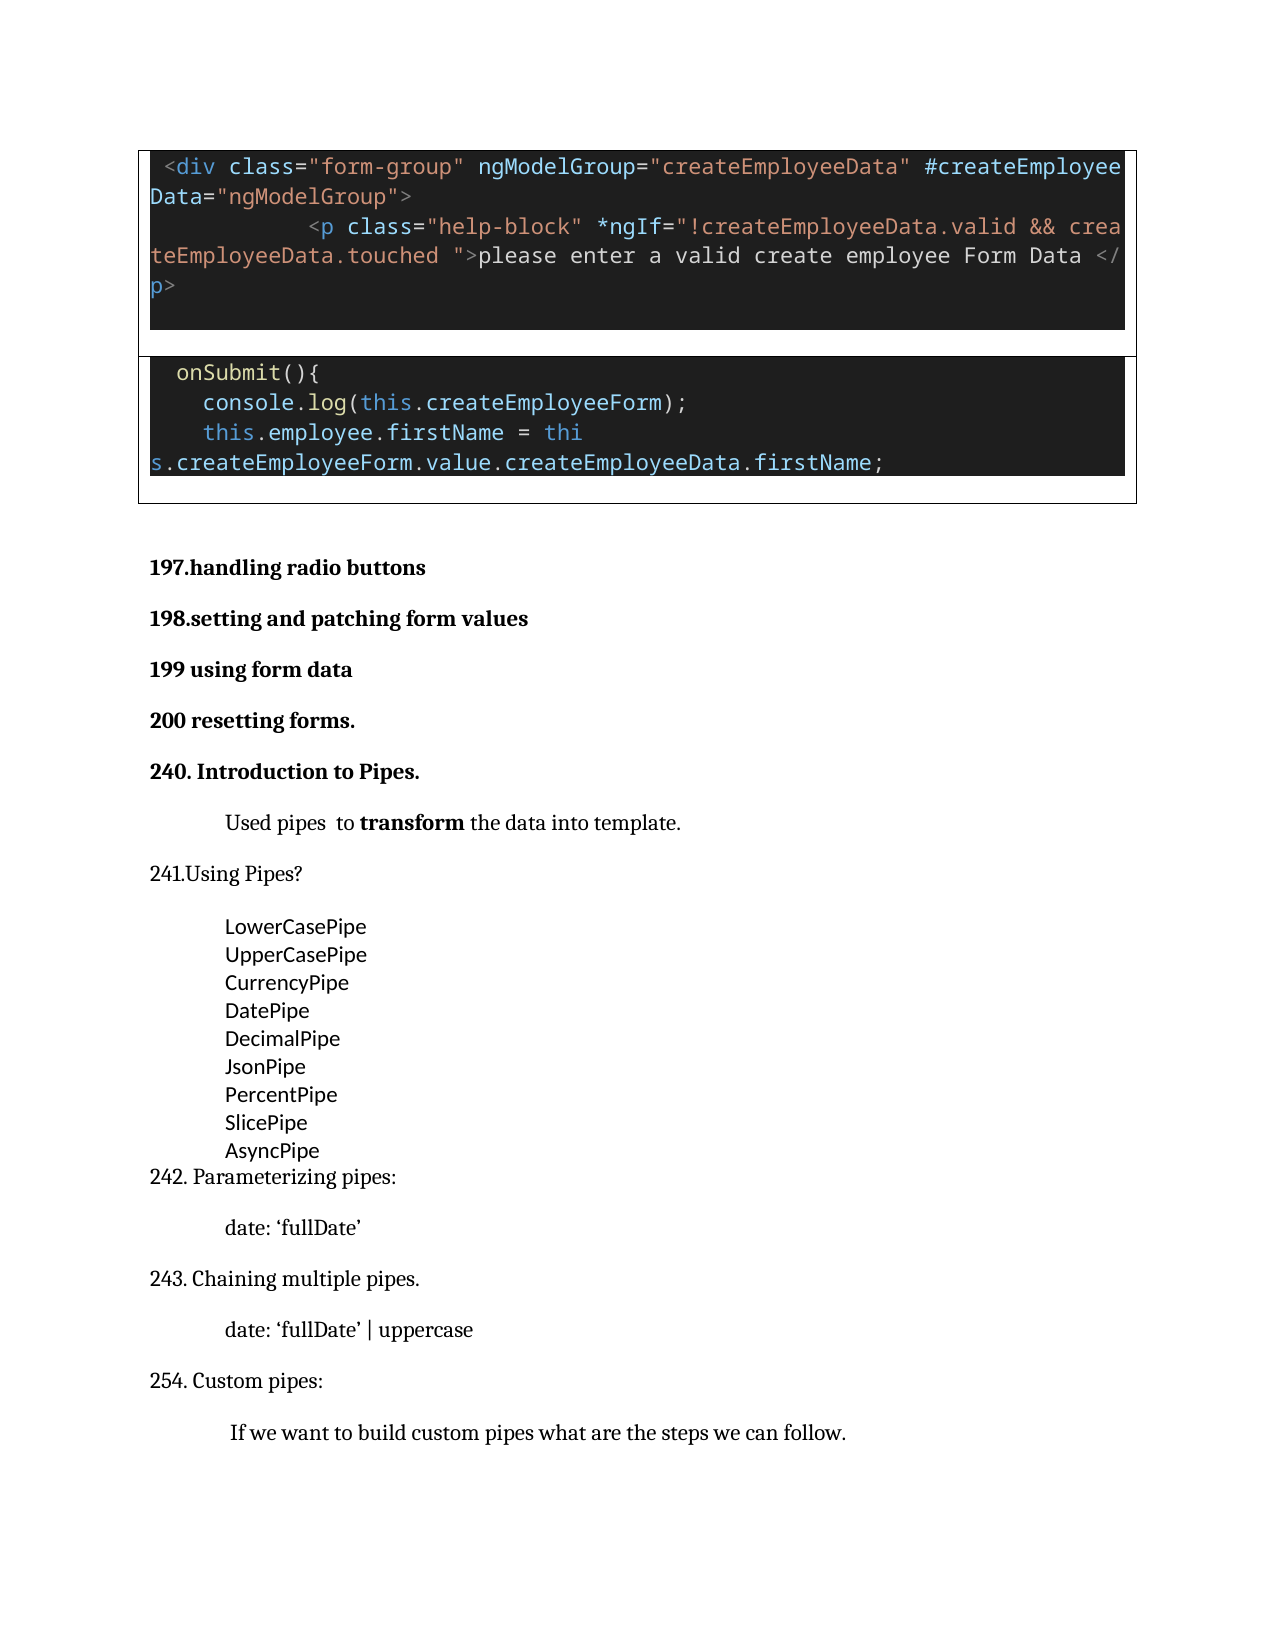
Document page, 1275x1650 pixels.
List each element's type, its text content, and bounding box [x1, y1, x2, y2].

text If we want to build custom pipes what are the steps we can follow. [150, 1419, 1125, 1446]
text 242. Parameterizing pipes: [150, 1164, 1125, 1191]
text SlicePipe [225, 1108, 1125, 1136]
table_cell onSubmit(){ console.log(this.createEmployeeForm); this.employee.firstName = this.createEmployeeForm.value.createEmployeeData.firstName; [139, 357, 1136, 503]
text 197.handling radio buttons [150, 555, 1125, 581]
text 240. Introduction to Pipes. [150, 759, 1125, 785]
text 199 using form data [150, 657, 1125, 683]
text 198.setting and patching form values [150, 606, 1125, 632]
text DatePipe [225, 996, 1125, 1024]
text LowerCasePipe [225, 912, 1125, 940]
text 200 resetting forms. [150, 708, 1125, 734]
text Used pipes to transform the data into template. [150, 810, 1125, 836]
text 254. Custom pipes: [150, 1368, 1125, 1395]
text date: ‘fullDate’ [150, 1215, 1125, 1242]
table_header <div class="form-group" ngModelGroup="createEmployeeData" #createEmployeeData="ngModelGroup"> <p class="help-block" *ngIf="!createEmployeeData.valid && createEmployeeData.touched ">please enter a valid create employee Form Data </p> [139, 151, 1136, 356]
text PercentPipe [225, 1080, 1125, 1108]
text UpperCasePipe [225, 940, 1125, 968]
text JsonPipe [225, 1052, 1125, 1080]
text AsyncPipe [225, 1136, 1125, 1164]
text CurrencyPipe [225, 968, 1125, 996]
text date: ‘fullDate’ | uppercase [150, 1317, 1125, 1344]
text 243. Chaining multiple pipes. [150, 1266, 1125, 1293]
text 241.Using Pipes? [150, 861, 1125, 887]
text DecimalPipe [225, 1024, 1125, 1052]
